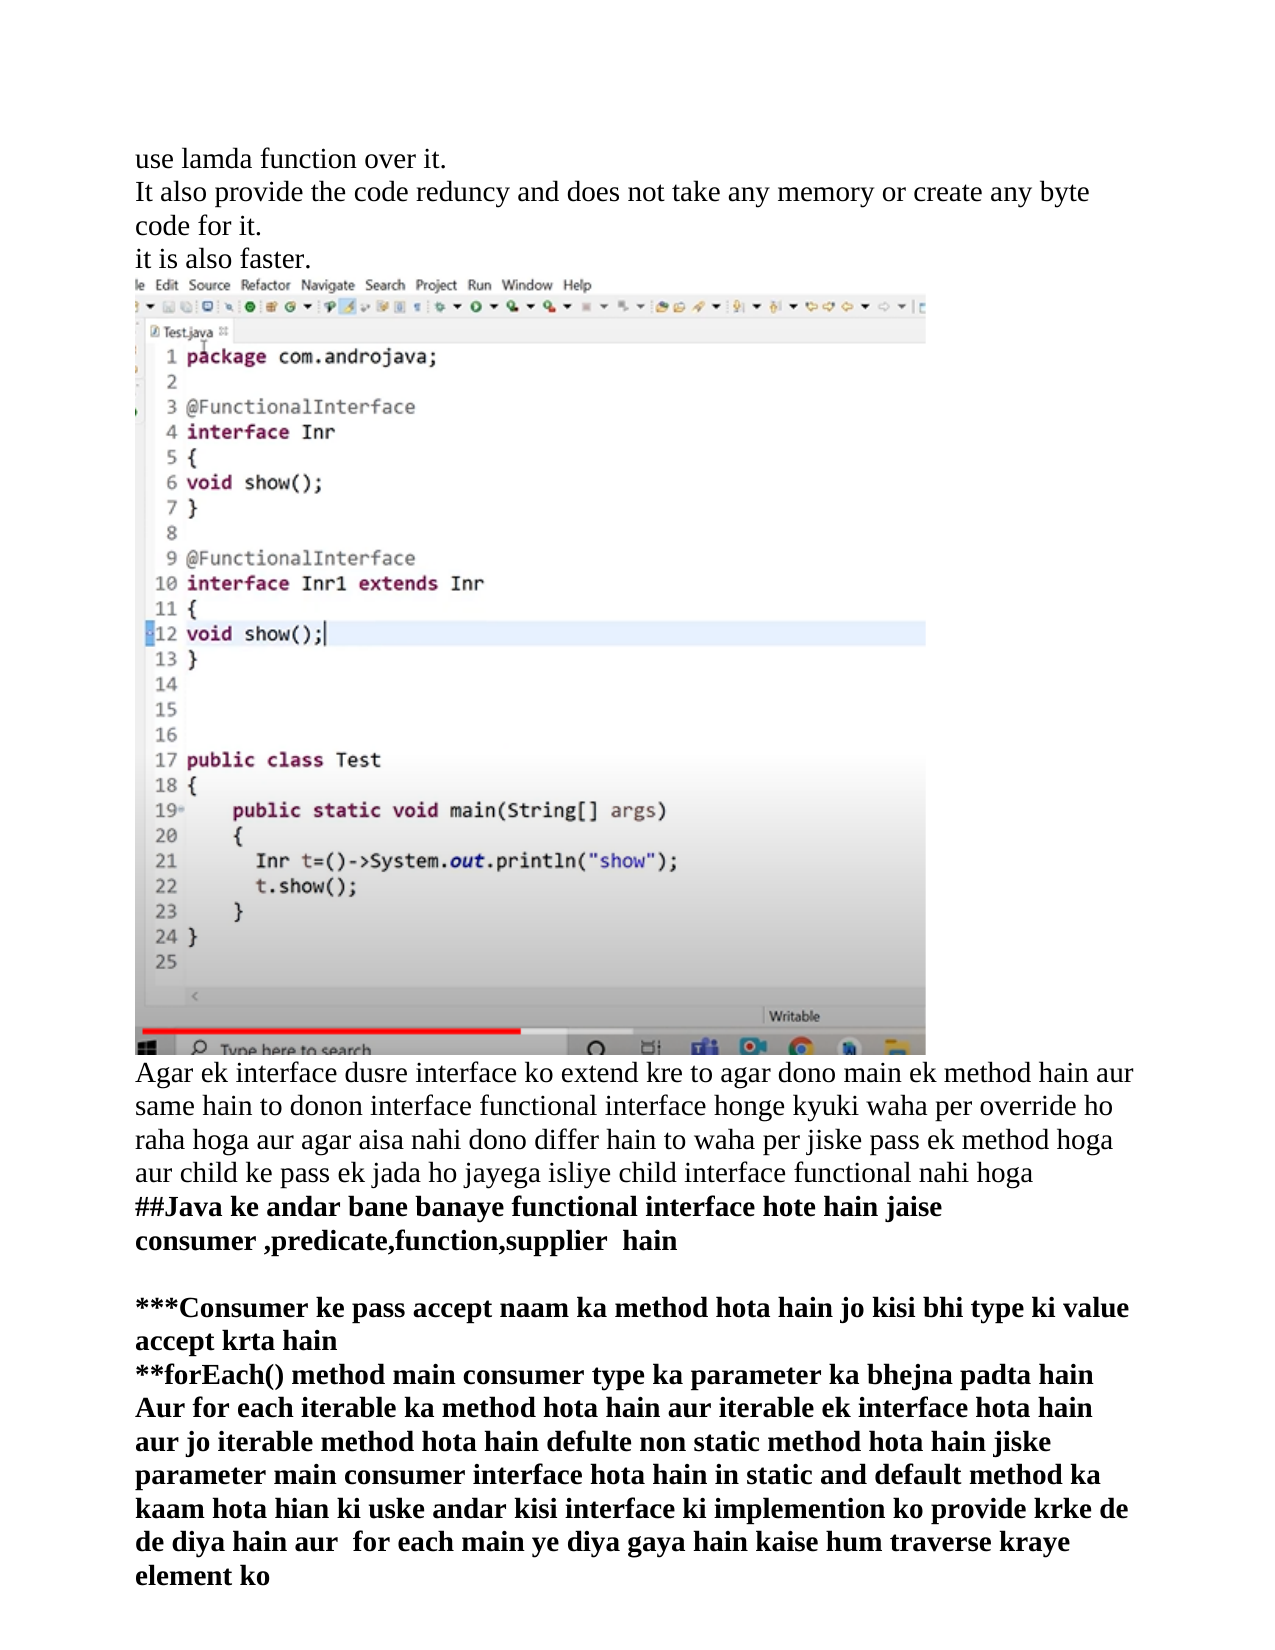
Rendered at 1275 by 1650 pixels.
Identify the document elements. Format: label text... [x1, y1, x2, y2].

text Aur for each iterable ka method hota hain aur iterable ek interface hota hain aur jo iterable method hota hain defulte non static method hota hain jiske parameter main consumer interface hota hain in static and default method ka kaam hota hian ki uske andar kisi interface ki implemention ko provide krke de de diya hain aur for each main ye diya gaya hain kaise hum traverse kraye element ko [135, 1390, 1140, 1592]
text ***Consumer ke pass accept naam ka method hota hain jo kisi bhi type ki value accept krta hain [135, 1290, 1140, 1357]
text Agar ek interface dusre interface ko extend kre to agar dono main ek method hain aur same hain to donon interface functional interface honge kyuki waha per override ho raha hoga aur agar aisa nahi dono differ hain to waha per jiske pass ek method hoga aur child ke pass ek jada ho jayega isliye child interface functional nahi hoga [135, 1055, 1140, 1189]
text **forEach() method main consumer type ka parameter ka bhejna padta hain [135, 1357, 1140, 1390]
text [135, 141, 1140, 275]
picture [135, 275, 926, 1055]
text ##Java ke andar bane banaye functional interface hote hain jaise consumer ,predicate,function,supplier hain [135, 1189, 1140, 1256]
